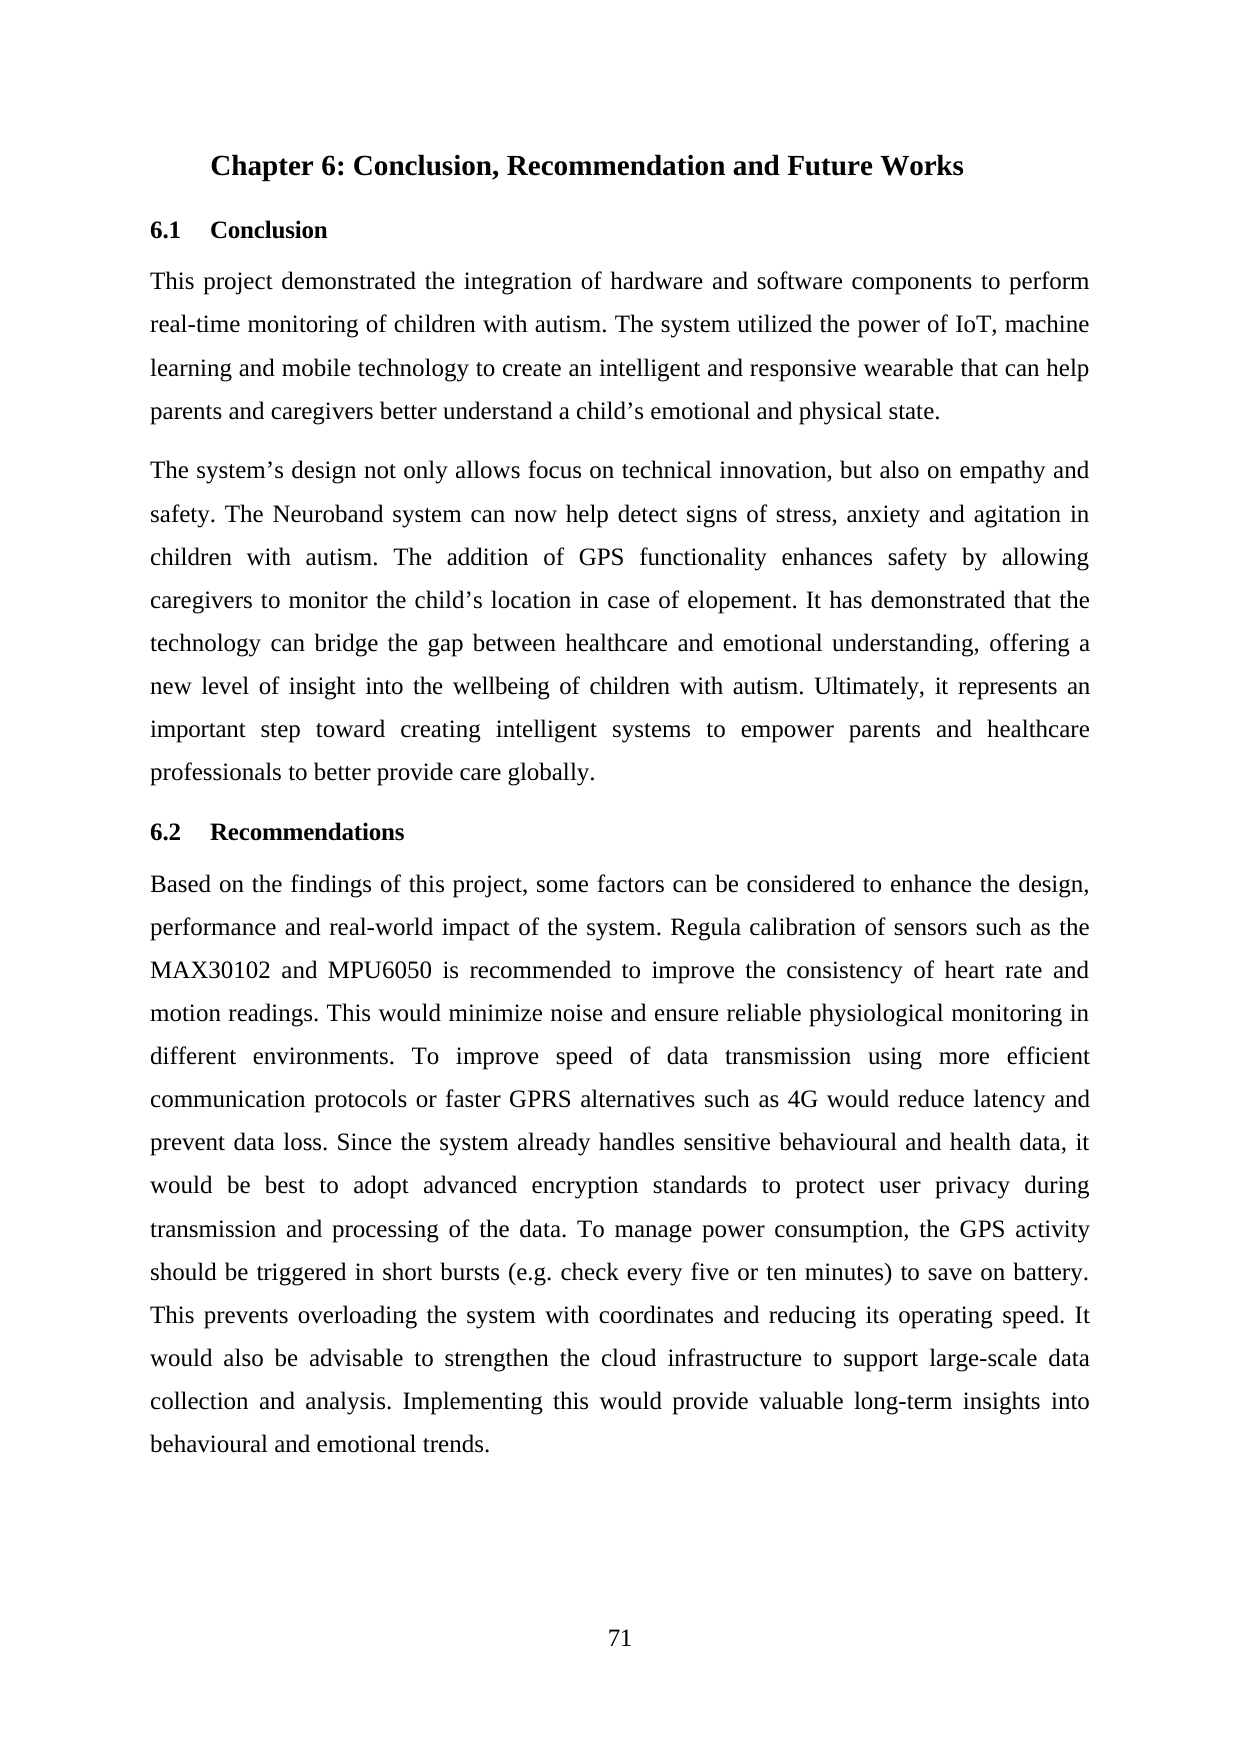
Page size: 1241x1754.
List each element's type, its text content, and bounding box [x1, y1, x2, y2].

subtitle Chapter 6: Conclusion, Recommendation and Future Works [210, 148, 1107, 182]
subtitle Conclusion [150, 215, 1107, 244]
text The system’s design not only allows focus on technical innovation, but also on empathy and safety. The Neuroband system can now help detect signs of stress, anxiety and agitation in children with autism. The addition of GPS functionality enhances safety by allowing caregivers to monitor the child’s location in case of elopement. It has demonstrated that the technology can bridge the gap between healthcare and emotional understanding, offering a new level of insight into the wellbeing of children with autism. Ultimately, it represents an important step toward creating intelligent systems to empower parents and healthcare professionals to better provide care globally. [150, 456, 1091, 786]
subtitle Recommendations [150, 817, 1107, 846]
text Based on the findings of this project, some factors can be considered to enhance the design, performance and real-world impact of the system. Regula calibration of sensors such as the MAX30102 and MPU6050 is recommended to improve the consistency of heart rate and motion readings. This would minimize noise and ensure reliable physiological monitoring in different environments. To improve speed of data transmission using more efficient communication protocols or faster GPRS alternatives such as 4G would reduce latency and prevent data loss. Since the system already handles sensitive behavioural and health data, it would be best to adopt advanced encryption standards to protect user privacy during transmission and processing of the data. To manage power consumption, the GPS activity should be triggered in short bursts (e.g. check every five or ten minutes) to save on battery. This prevents overloading the system with coordinates and reducing its operating speed. It would also be advisable to strengthen the cloud infrastructure to support large-scale data collection and analysis. Implementing this would provide valuable long-term insights into behavioural and emotional trends. [150, 869, 1091, 1458]
text This project demonstrated the integration of hardware and software components to perform real-time monitoring of children with autism. The system utilized the power of IoT, machine learning and mobile technology to create an intelligent and responsive wearable that can help parents and caregivers better understand a child’s emotional and physical state. [150, 266, 1090, 424]
